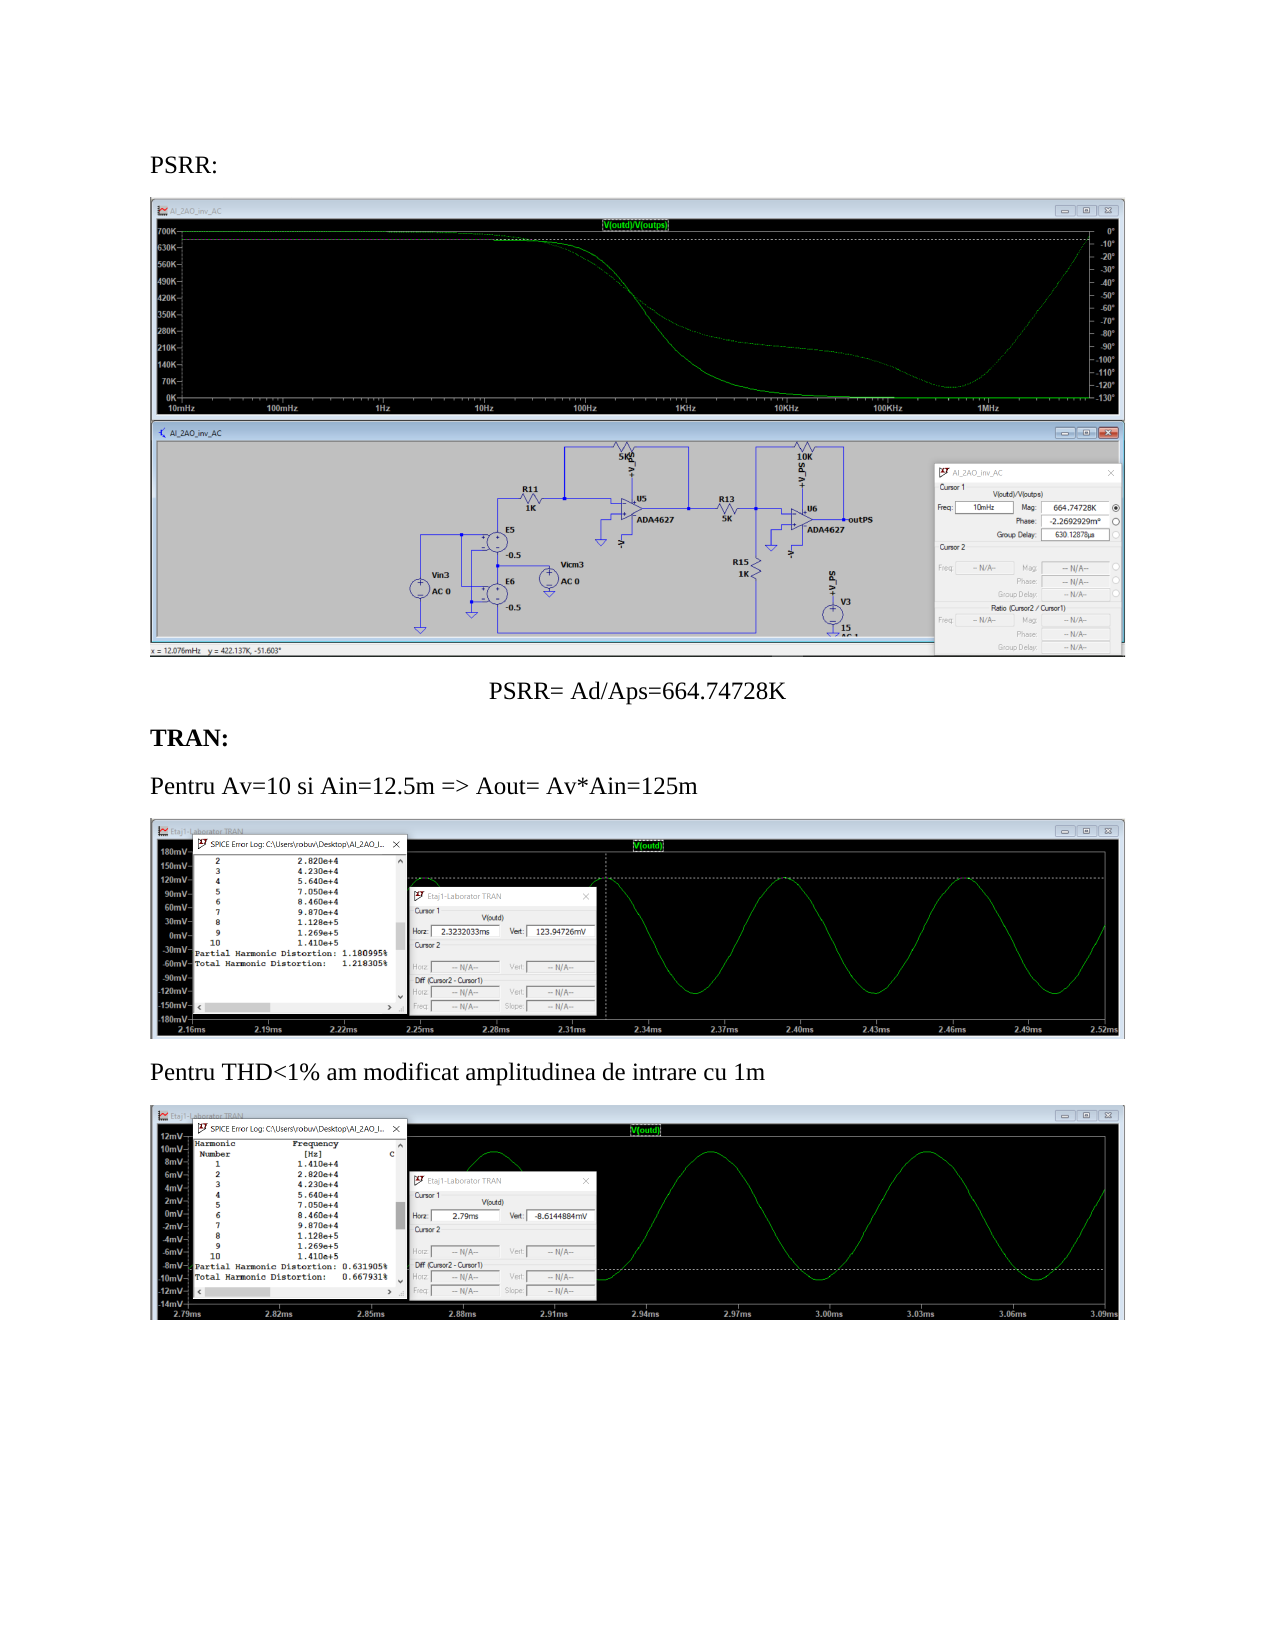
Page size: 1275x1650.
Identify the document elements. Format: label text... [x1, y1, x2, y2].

picture [150, 818, 1125, 1039]
text TRAN: [150, 723, 1125, 752]
picture [150, 1105, 1125, 1320]
picture [150, 197, 1125, 657]
text Pentru Av=10 si Ain=12.5m => Aout= Av*Ain=125m [150, 771, 1125, 800]
text PSRR: [150, 150, 1125, 179]
text Pentru THD<1% am modificat amplitudinea de intrare cu 1m [150, 1057, 1125, 1086]
text PSRR= Ad/Aps=664.74728K [150, 676, 1125, 704]
